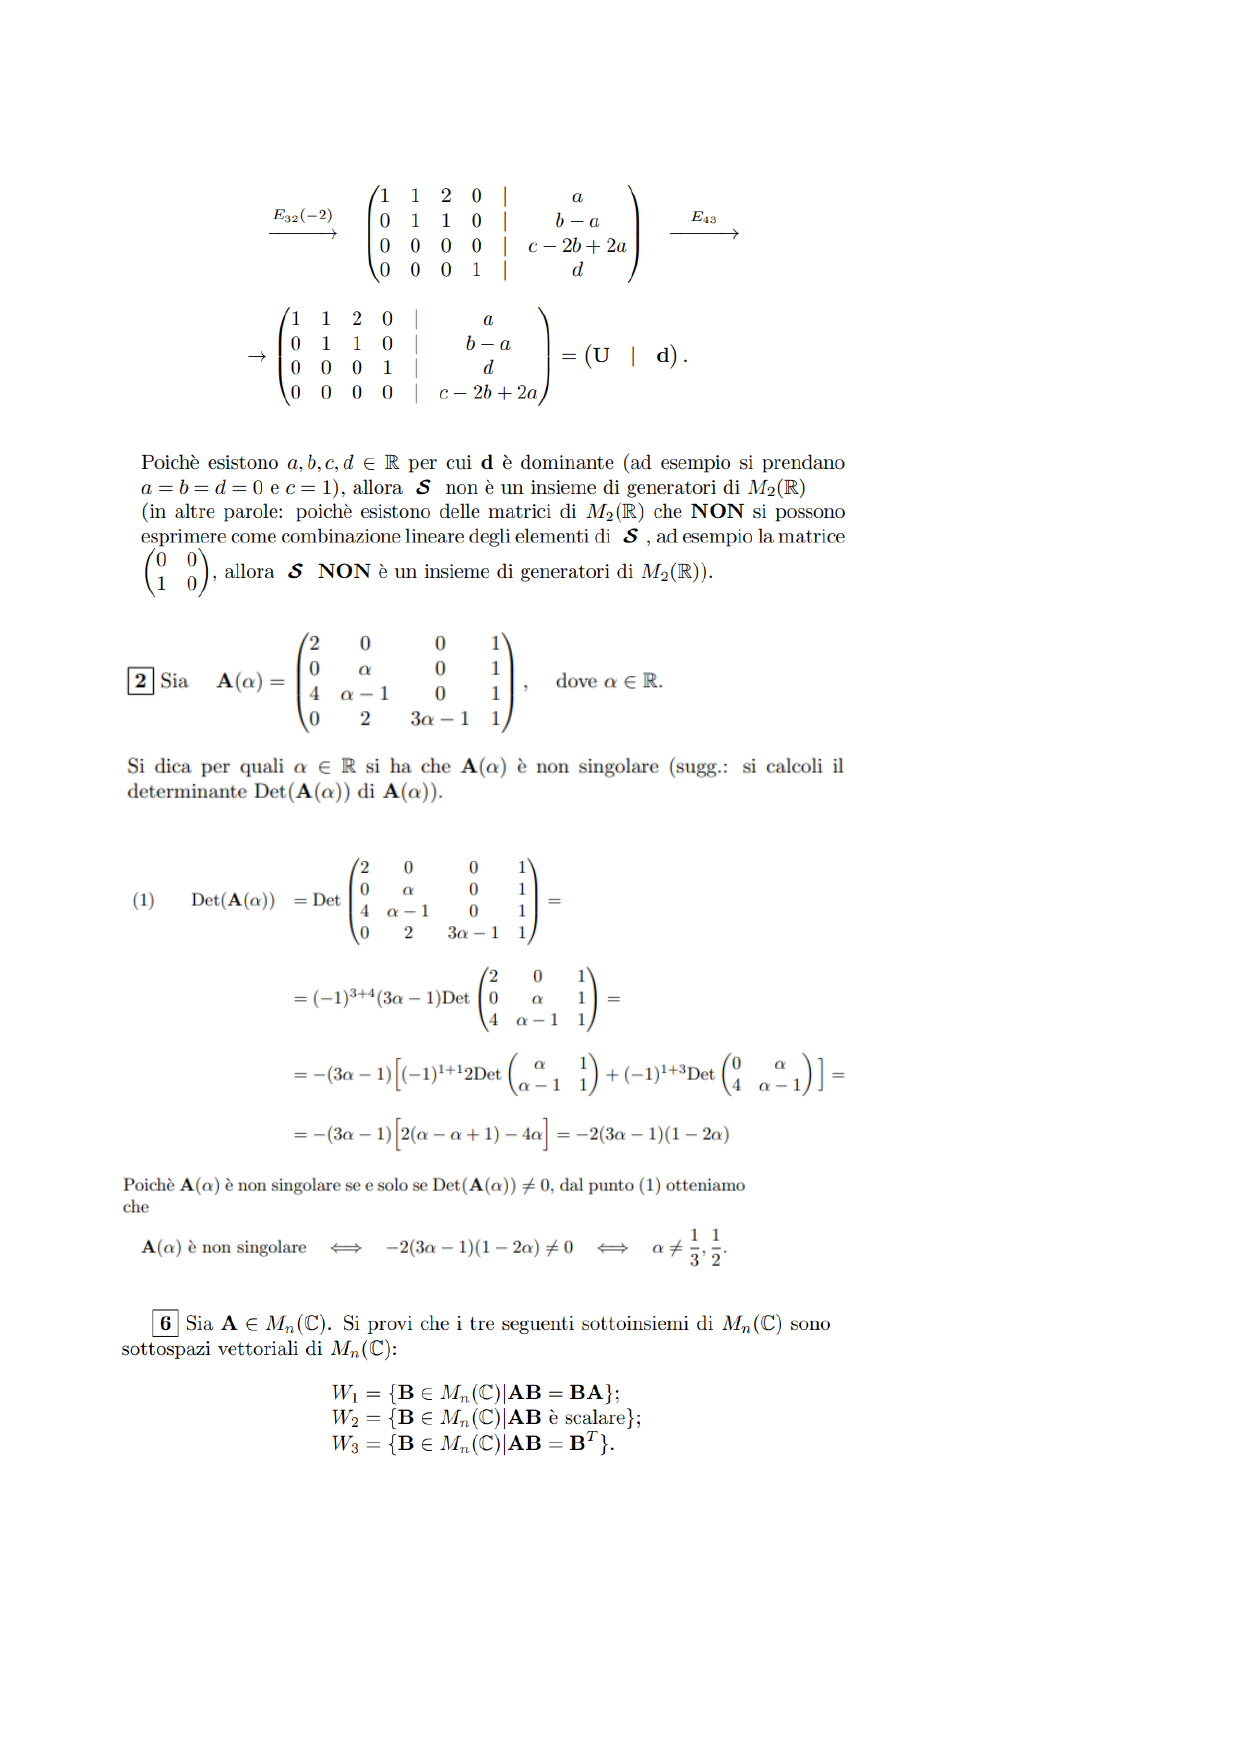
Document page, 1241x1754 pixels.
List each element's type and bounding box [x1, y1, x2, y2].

picture [118, 147, 870, 603]
picture [118, 621, 861, 818]
picture [118, 836, 861, 1281]
picture [118, 1299, 854, 1465]
